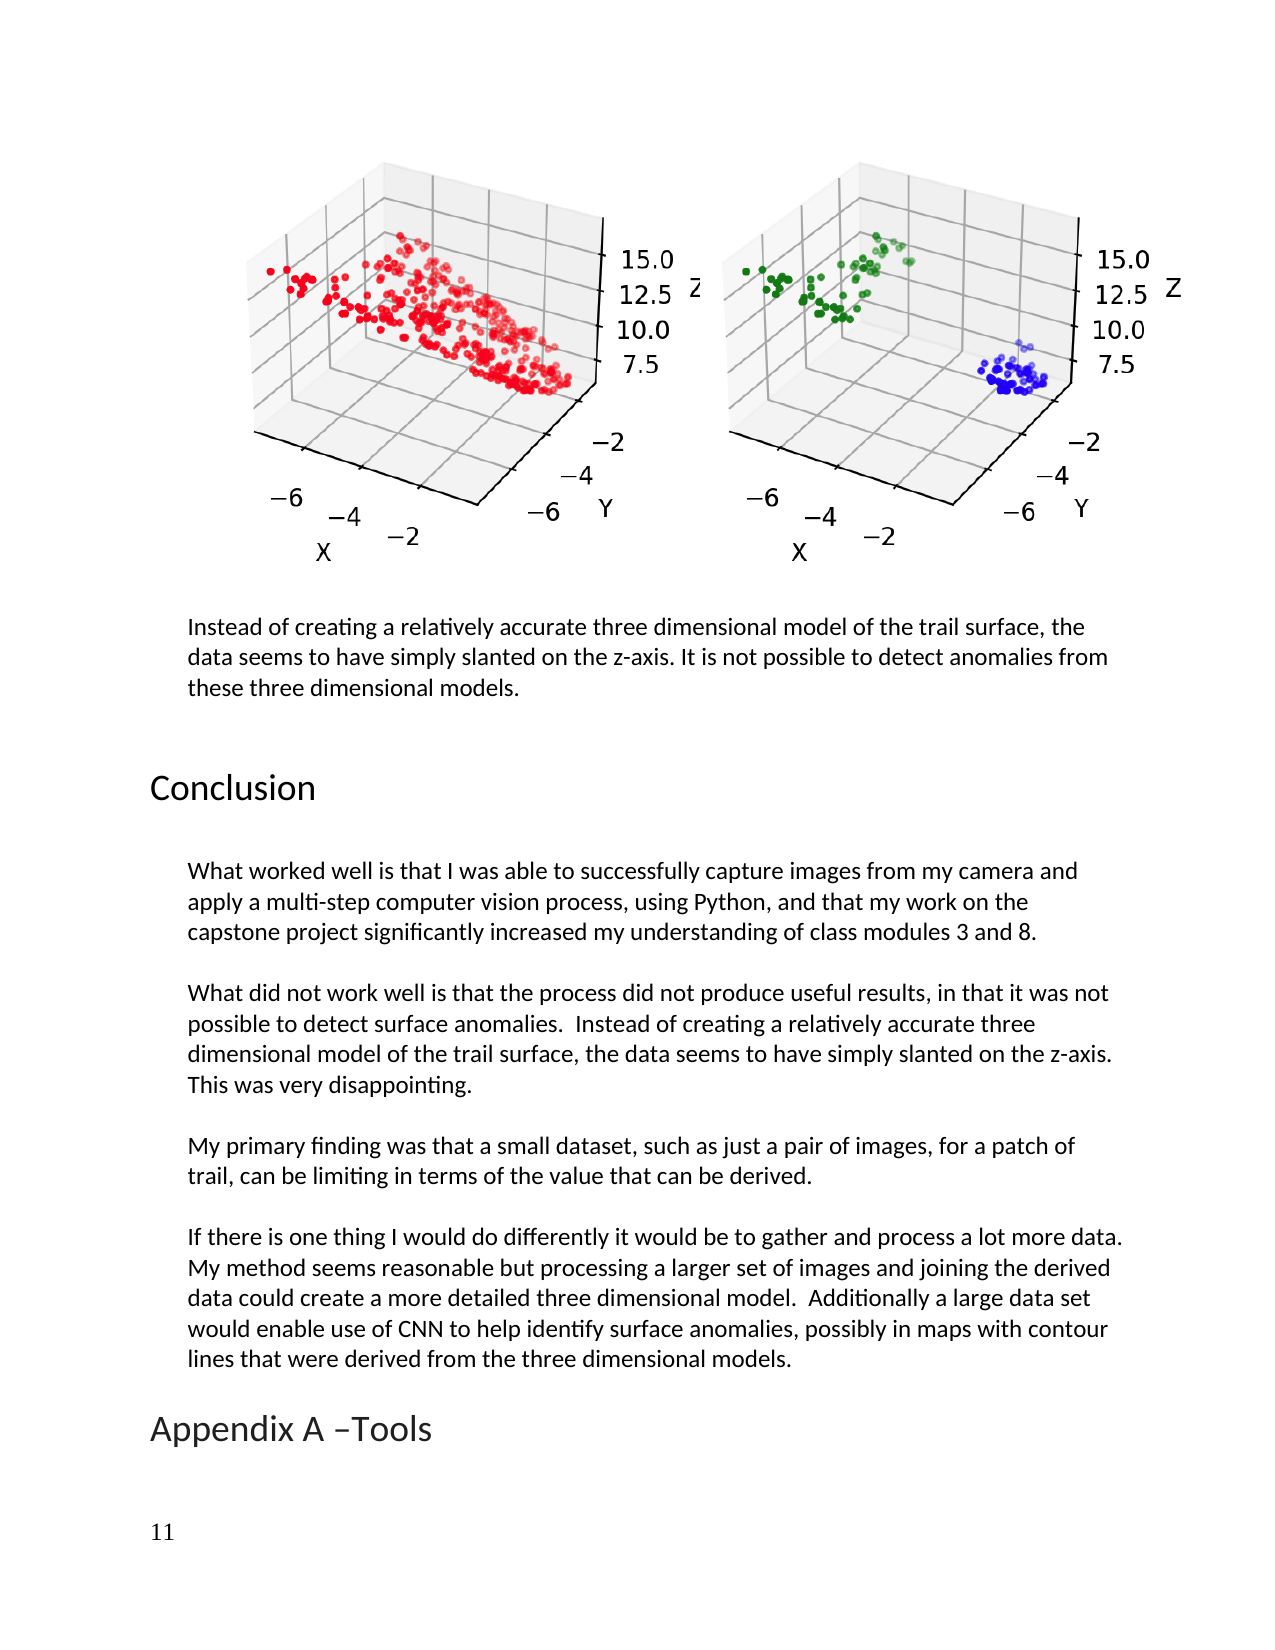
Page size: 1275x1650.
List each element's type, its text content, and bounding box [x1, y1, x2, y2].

text What did not work well is that the process did not produce useful results, in that it was not possible to detect surface anomalies. Instead of creating a relatively accurate three dimensional model of the trail surface, the data seems to have simply slanted on the z-axis. This was very disappointing. [187, 977, 1125, 1099]
text Instead of creating a relatively accurate three dimensional model of the trail surface, the data seems to have simply slanted on the z-axis. It is not possible to detect anomalies from these three dimensional models. [187, 611, 1125, 702]
text What worked well is that I was able to successfully capture images from my camera and apply a multi-step computer vision process, using Python, and that my work on the capstone project significantly increased my understanding of class modules 3 and 8. [187, 855, 1125, 947]
text My primary finding was that a small dataset, such as just a pair of images, for a patch of trail, can be limiting in terms of the value that can be derived. [187, 1130, 1125, 1191]
text If there is one thing I would do differently it would be to gather and process a lot more data. My method seems reasonable but processing a larger set of images and joining the derived data could create a more detailed three dimensional model. Additionally a large data set would enable use of CNN to help identify surface anomalies, possibly in maps with contour lines that were derived from the three dimensional models. [187, 1221, 1125, 1374]
picture [225, 150, 1200, 581]
text Appendix A –Tools [150, 1404, 1125, 1450]
text Conclusion [150, 763, 1125, 809]
